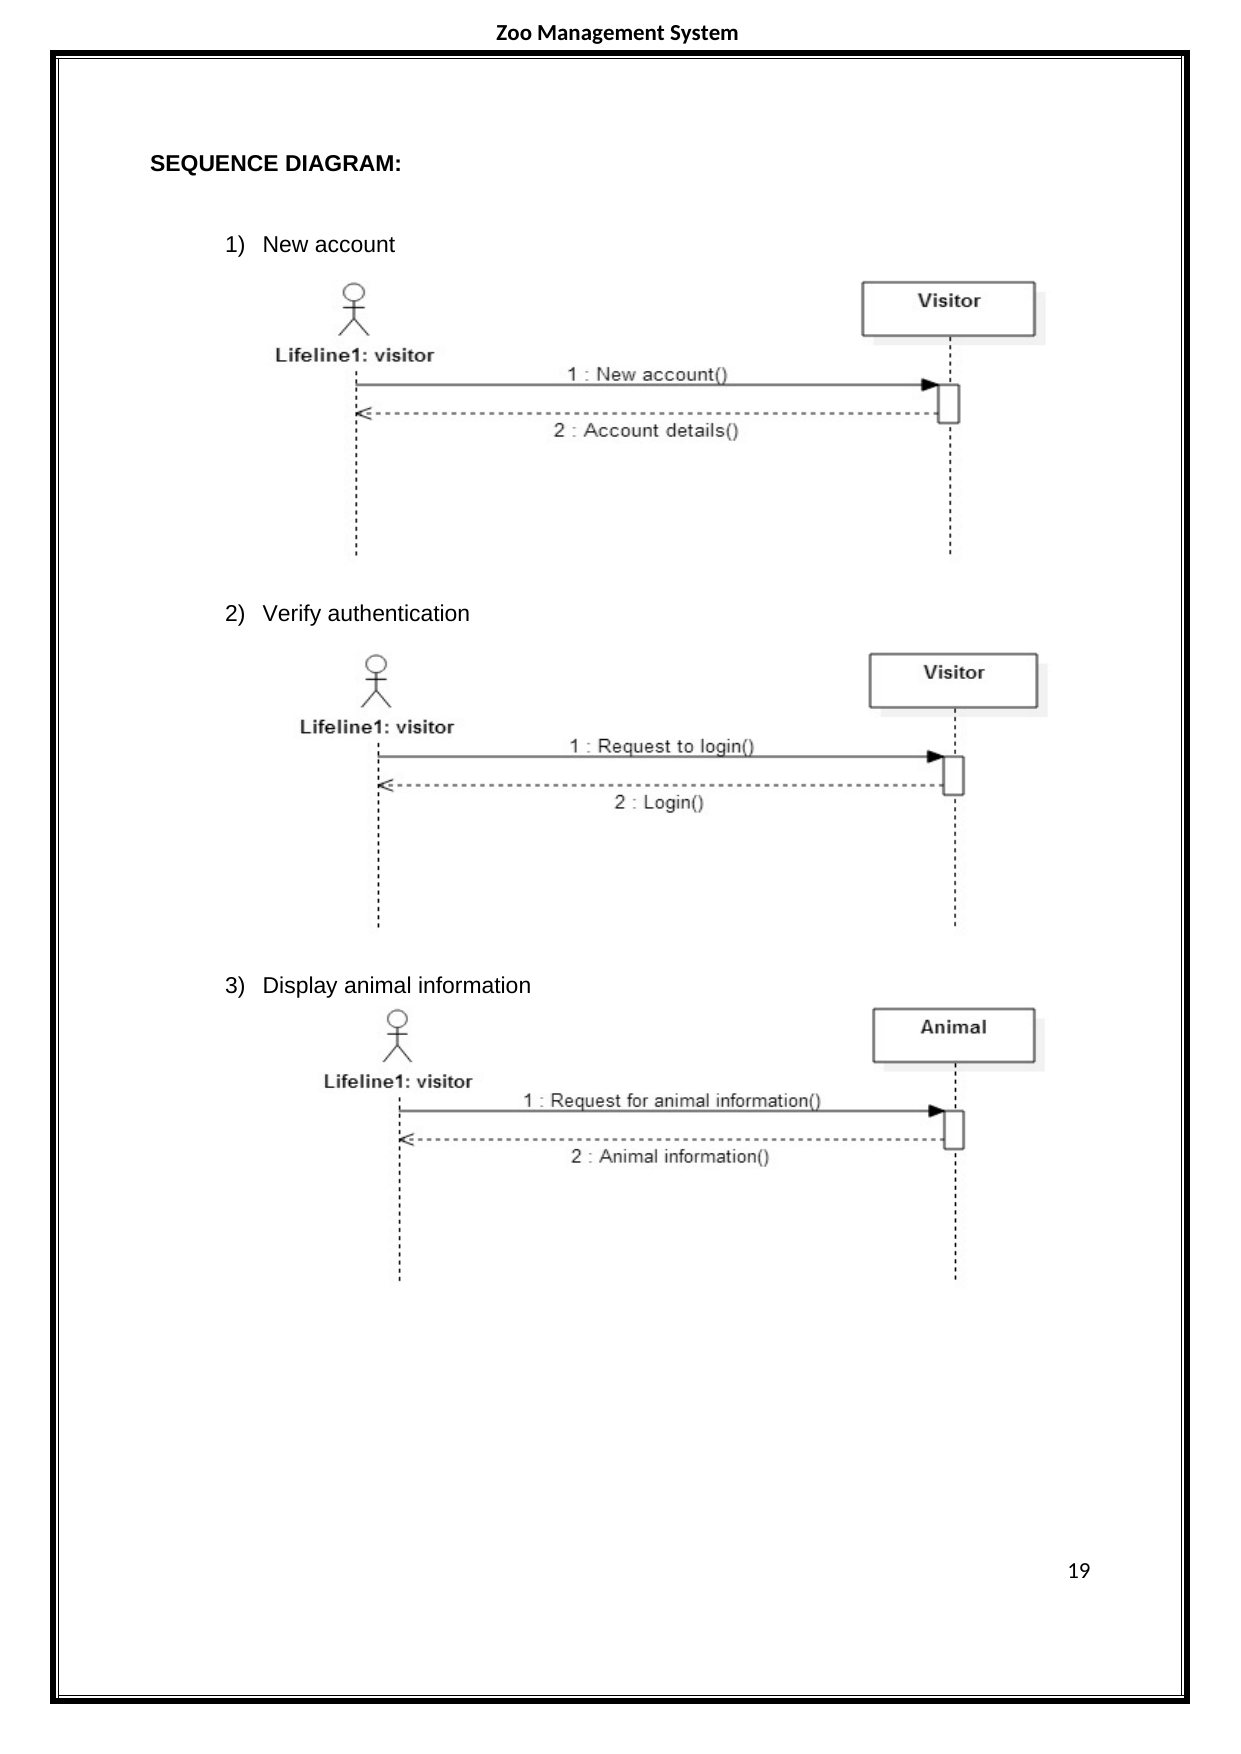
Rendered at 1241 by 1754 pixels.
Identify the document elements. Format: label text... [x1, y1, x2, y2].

list New account [225, 231, 1090, 258]
text SEQUENCE DIAGRAM: [150, 150, 1090, 176]
picture [225, 642, 1080, 955]
list Verify authentication [225, 600, 1090, 626]
picture [225, 273, 1060, 583]
picture [262, 1001, 1069, 1307]
